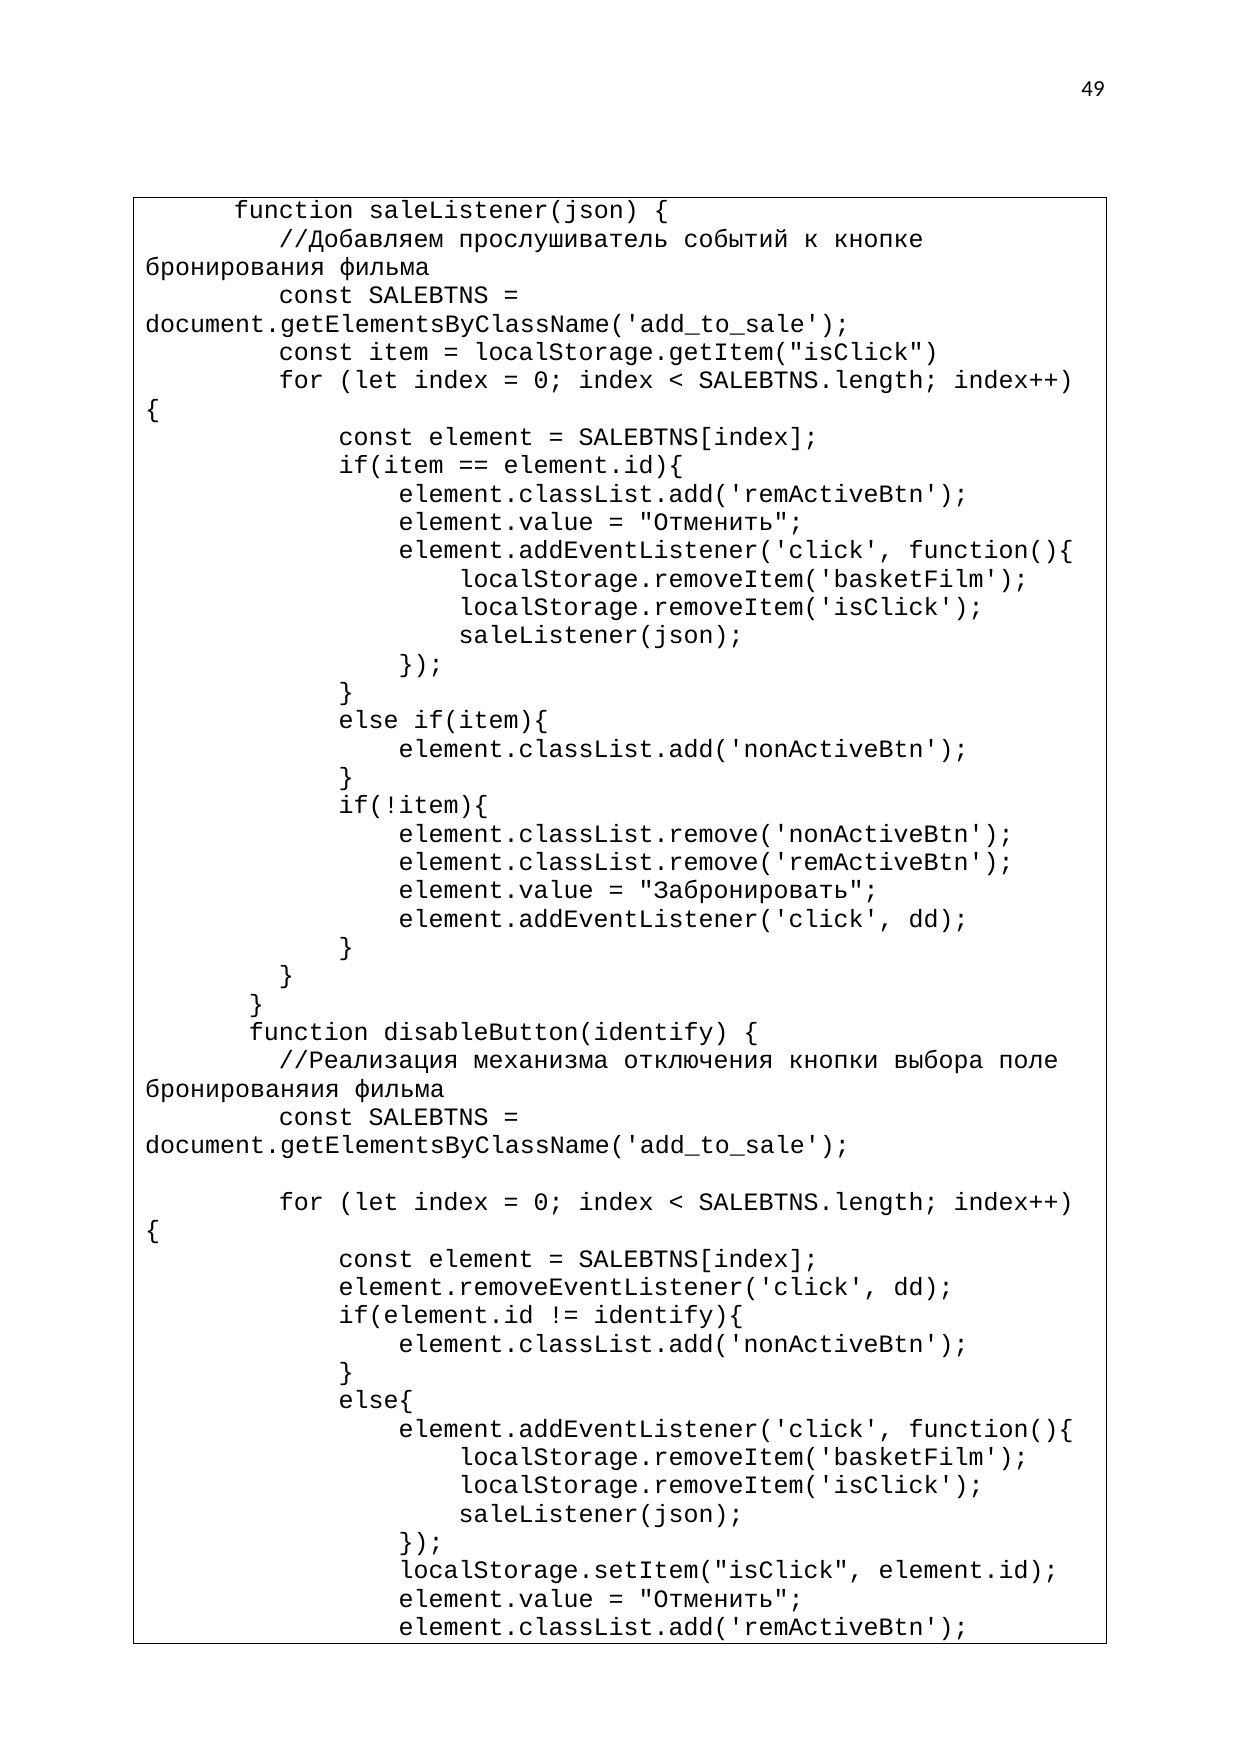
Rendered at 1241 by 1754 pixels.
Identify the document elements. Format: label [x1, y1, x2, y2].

table_header [134, 198, 1106, 1643]
